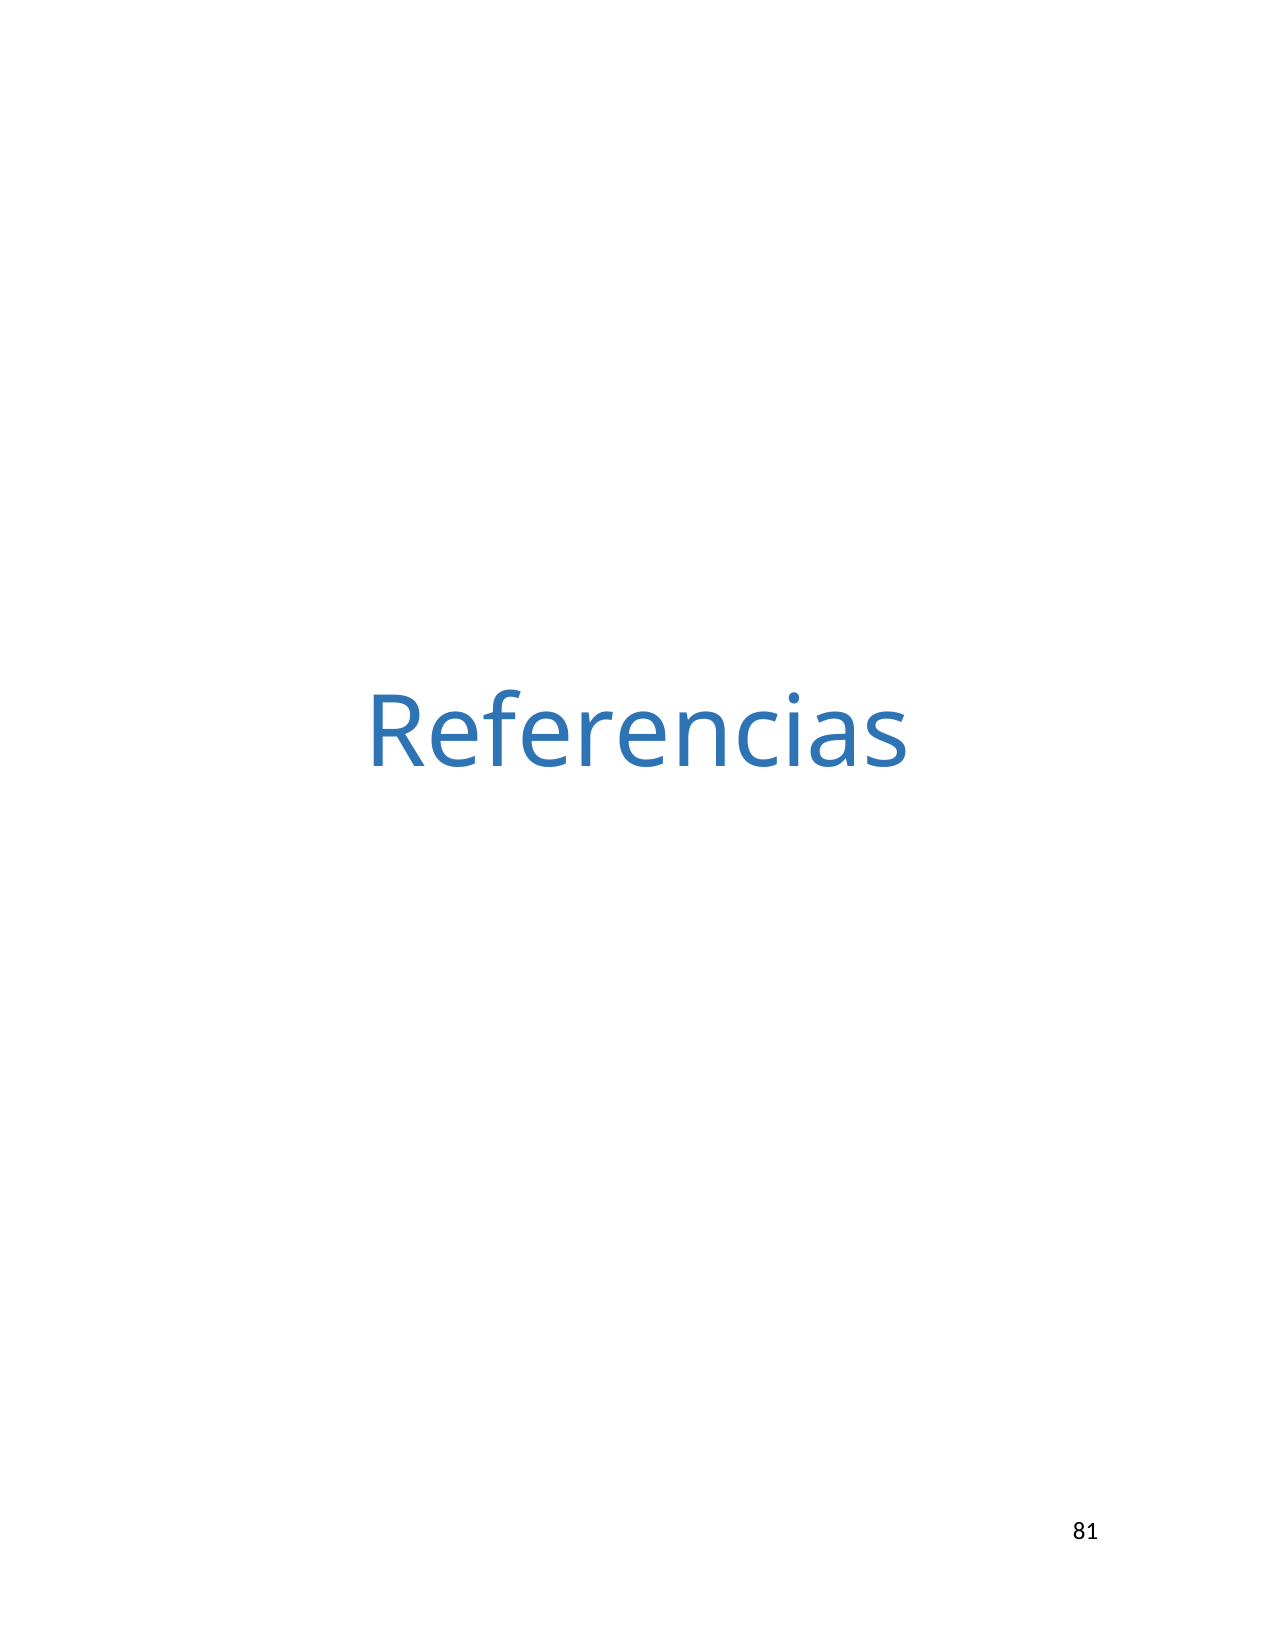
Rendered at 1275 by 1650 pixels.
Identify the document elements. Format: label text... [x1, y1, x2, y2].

subtitle Referencias [177, 660, 1098, 796]
